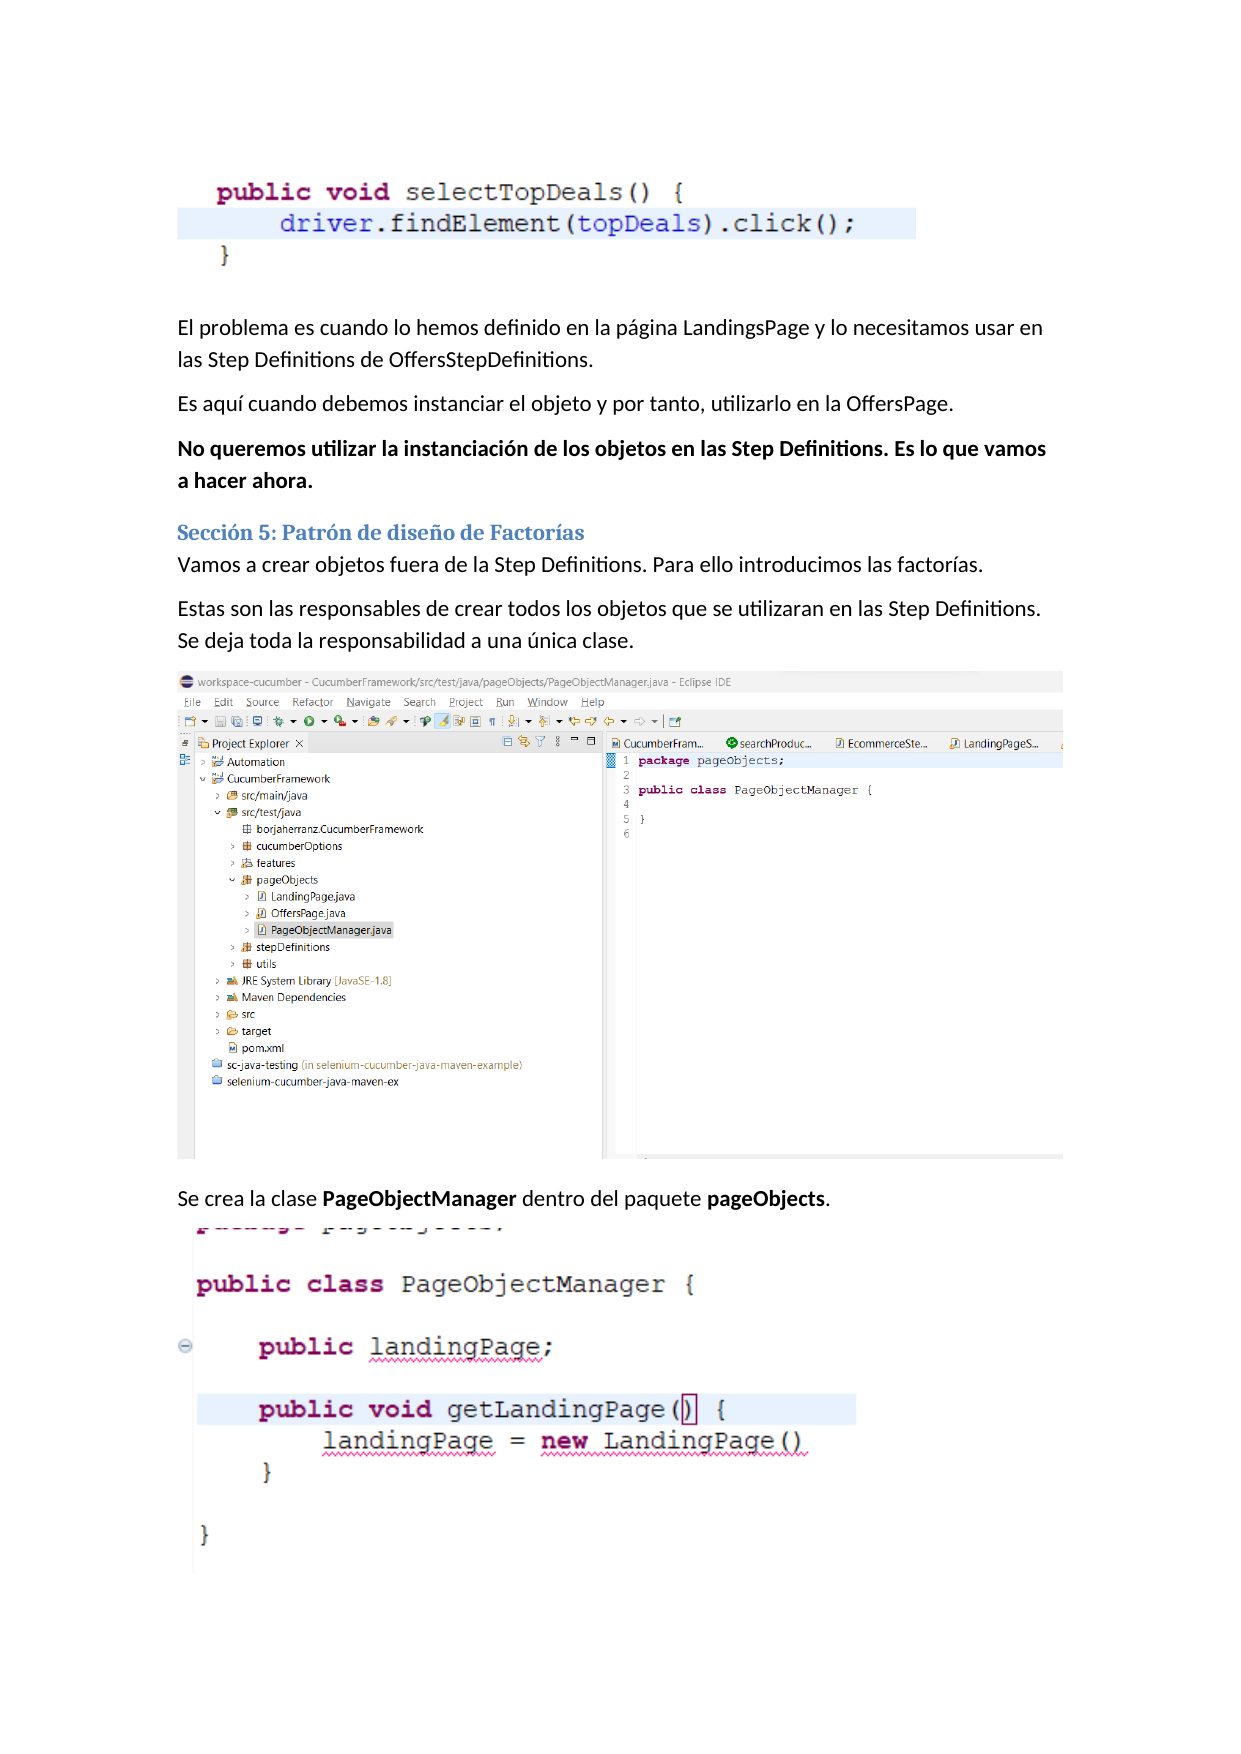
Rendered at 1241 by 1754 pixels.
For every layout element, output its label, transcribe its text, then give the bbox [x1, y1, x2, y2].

text El problema es cuando lo hemos definido en la página LandingsPage y lo necesitamos usar en las Step Definitions de OffersStepDefinitions. [177, 313, 1063, 373]
text Es aquí cuando debemos instanciar el objeto y por tanto, utilizarlo en la OffersPage. [177, 389, 1063, 418]
text Vamos a crear objetos fuera de la Step Definitions. Para ello introducimos las factorías. [177, 550, 1063, 578]
text No queremos utilizar la instanciación de los objetos en las Step Definitions. Es lo que vamos a hacer ahora. [177, 434, 1063, 494]
picture [177, 671, 1063, 1159]
text Estas son las responsables de crear todos los objetos que se utilizaran en las Step Definitions. Se deja toda la responsabilidad a una única clase. [177, 594, 1063, 654]
picture [177, 1228, 857, 1574]
picture [177, 147, 916, 288]
subtitle Sección 5: Patrón de diseño de Factorías [177, 519, 1063, 546]
text Se crea la clase PageObjectManager dentro del paquete pageObjects. [177, 1184, 1063, 1212]
